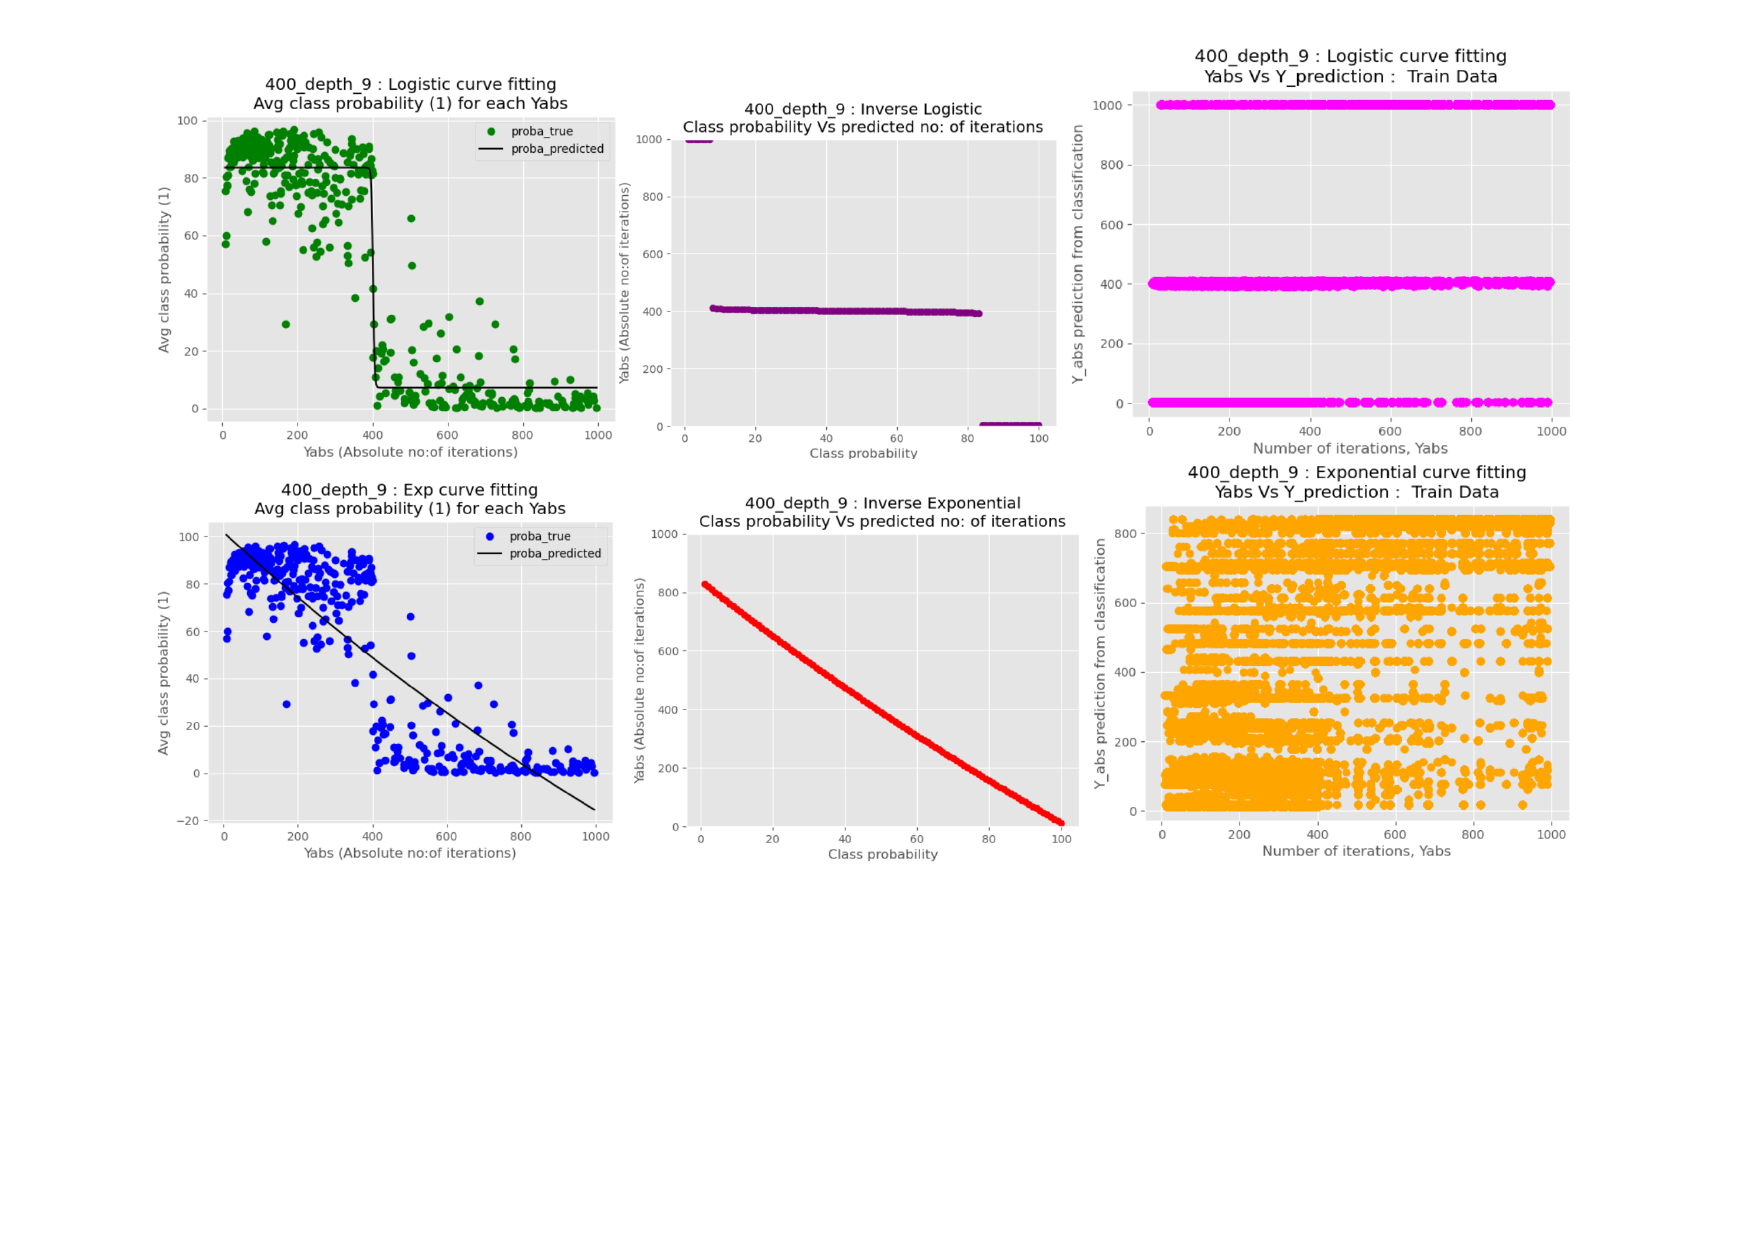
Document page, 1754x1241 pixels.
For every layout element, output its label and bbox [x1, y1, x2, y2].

picture [150, 460, 1580, 862]
picture [150, 44, 1574, 459]
